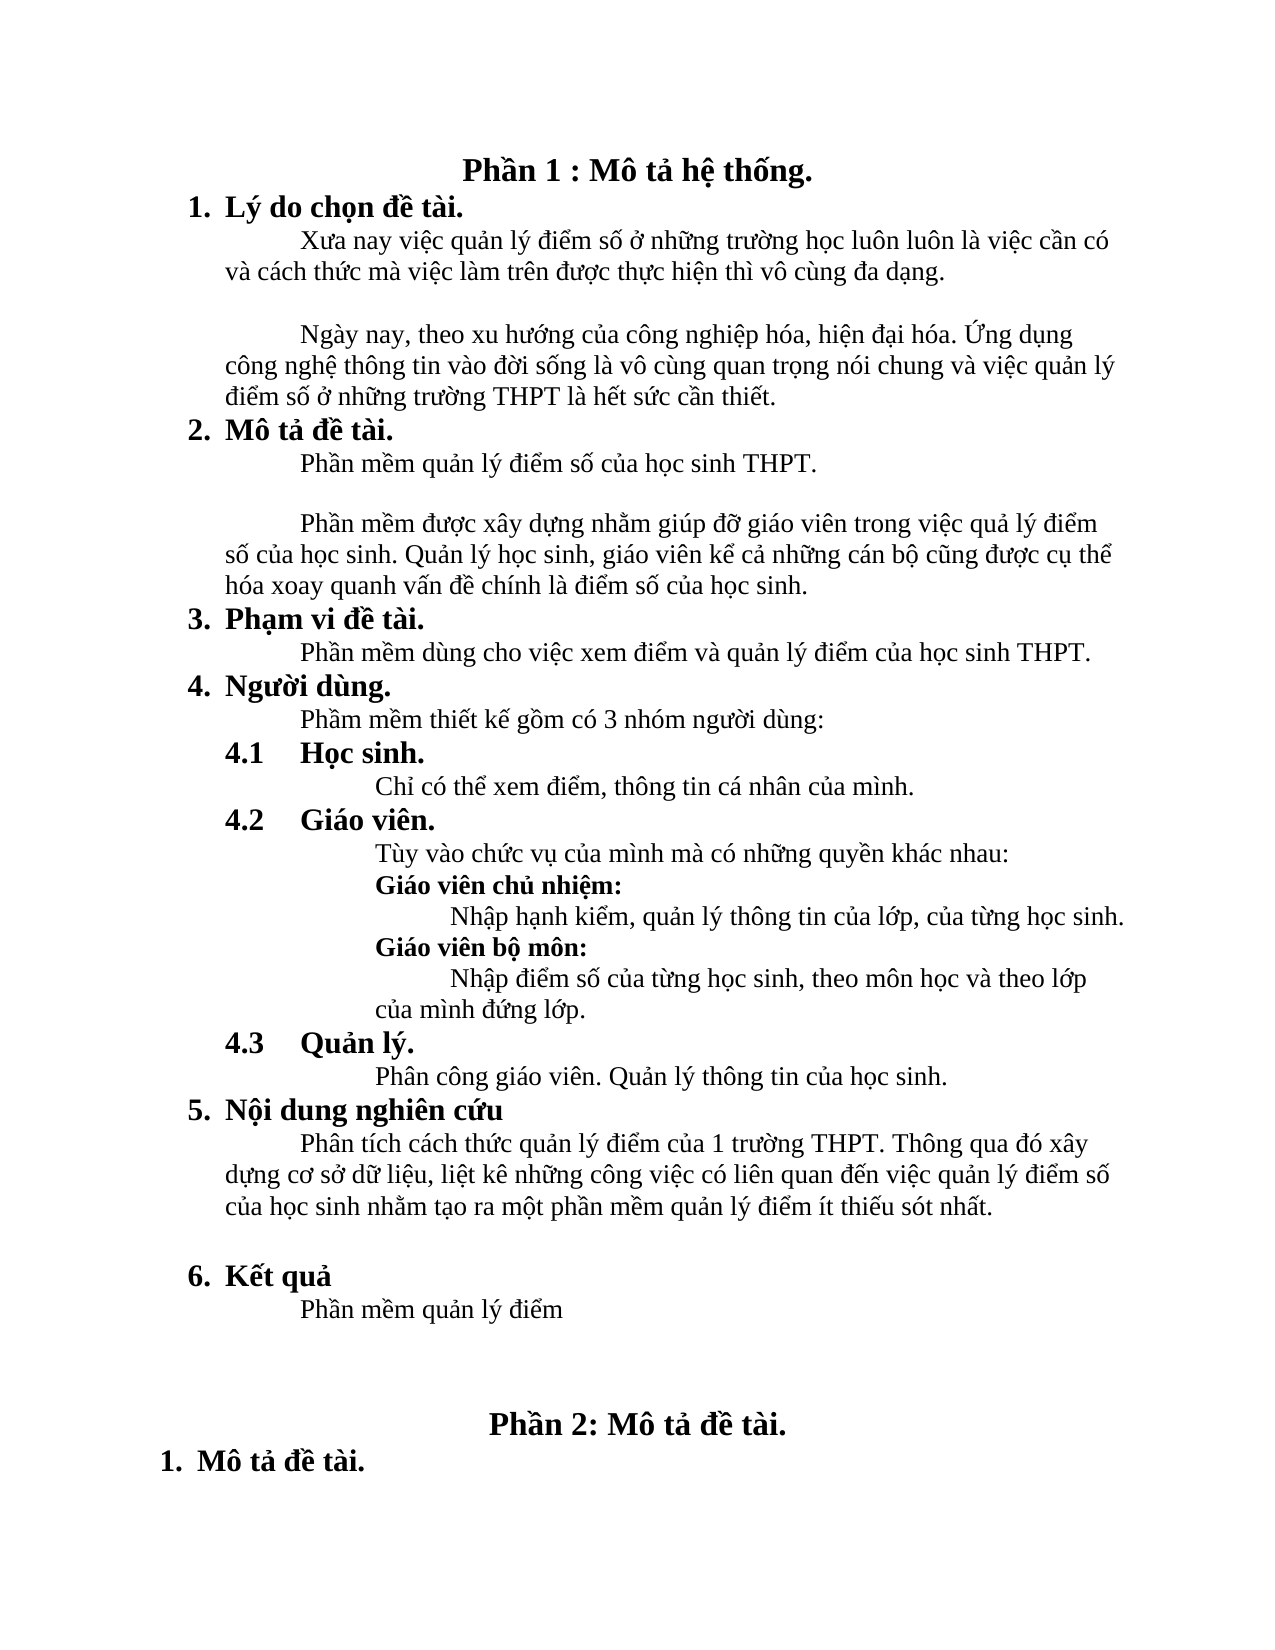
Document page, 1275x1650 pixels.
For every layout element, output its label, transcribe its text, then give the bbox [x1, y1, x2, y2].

list Phần mềm quản lý điểm số của học sinh THPT. [300, 447, 1125, 507]
list Nhập hạnh kiểm, quản lý thông tin của lớp, của từng học sinh. [375, 900, 1125, 931]
list Phân tích cách thức quản lý điểm của 1 trường THPT. Thông qua đó xây dựng cơ sở dữ liệu, liệt kê những công việc có liên quan đến việc quản lý điểm số của học sinh nhằm tạo ra một phần mềm quản lý điểm ít thiếu sót nhất. [225, 1127, 1125, 1221]
list Giáo viên bộ môn: [375, 931, 1125, 962]
subtitle Giáo viên. [225, 802, 1125, 838]
text Phần mềm dùng cho việc xem điểm và quản lý điểm của học sinh THPT. [300, 636, 1125, 667]
text Phần mềm quản lý điểm [300, 1293, 1125, 1324]
subtitle Phần 1 : Mô tả hệ thống. [150, 150, 1125, 188]
subtitle Phạm vi đề tài. [187, 600, 1125, 636]
text Phần mềm được xây dựng nhằm giúp đỡ giáo viên trong việc quả lý điểm số của học sinh. Quản lý học sinh, giáo viên kể cả những cán bộ cũng được cụ thể hóa xoay quanh vấn đề chính là điểm số của học sinh. [225, 507, 1125, 600]
list Xưa nay việc quản lý điểm số ở những trường học luôn luôn là việc cần có và cách thức mà việc làm trên được thực hiện thì vô cùng đa dạng. [225, 224, 1125, 287]
list Nhập điểm số của từng học sinh, theo môn học và theo lớp của mình đứng lớp. [375, 962, 1125, 1024]
list Phầm mềm thiết kế gồm có 3 nhóm người dùng: [300, 703, 1125, 734]
list Ngày nay, theo xu hướng của công nghiệp hóa, hiện đại hóa. Ứng dụng công nghệ thông tin vào đời sống là vô cùng quan trọng nói chung và việc quản lý điểm số ở những trường THPT là hết sức cần thiết. [225, 318, 1125, 411]
subtitle Kết quả [187, 1257, 1125, 1293]
subtitle Người dùng. [187, 667, 1125, 703]
subtitle Nội dung nghiên cứu [187, 1092, 1125, 1127]
subtitle Mô tả đề tài. [187, 411, 1125, 447]
list Phân công giáo viên. Quản lý thông tin của học sinh. [375, 1060, 1125, 1092]
subtitle Lý do chọn đề tài. [187, 188, 1125, 224]
subtitle Mô tả đề tài. [159, 1442, 1125, 1478]
subtitle Học sinh. [225, 734, 1125, 771]
list Tùy vào chức vụ của mình mà có những quyền khác nhau: Giáo viên chủ nhiệm: [375, 838, 1125, 900]
subtitle Quản lý. [225, 1024, 1125, 1060]
list Chỉ có thể xem điểm, thông tin cá nhân của mình. [375, 771, 1125, 802]
subtitle Phần 2: Mô tả đề tài. [150, 1404, 1125, 1442]
